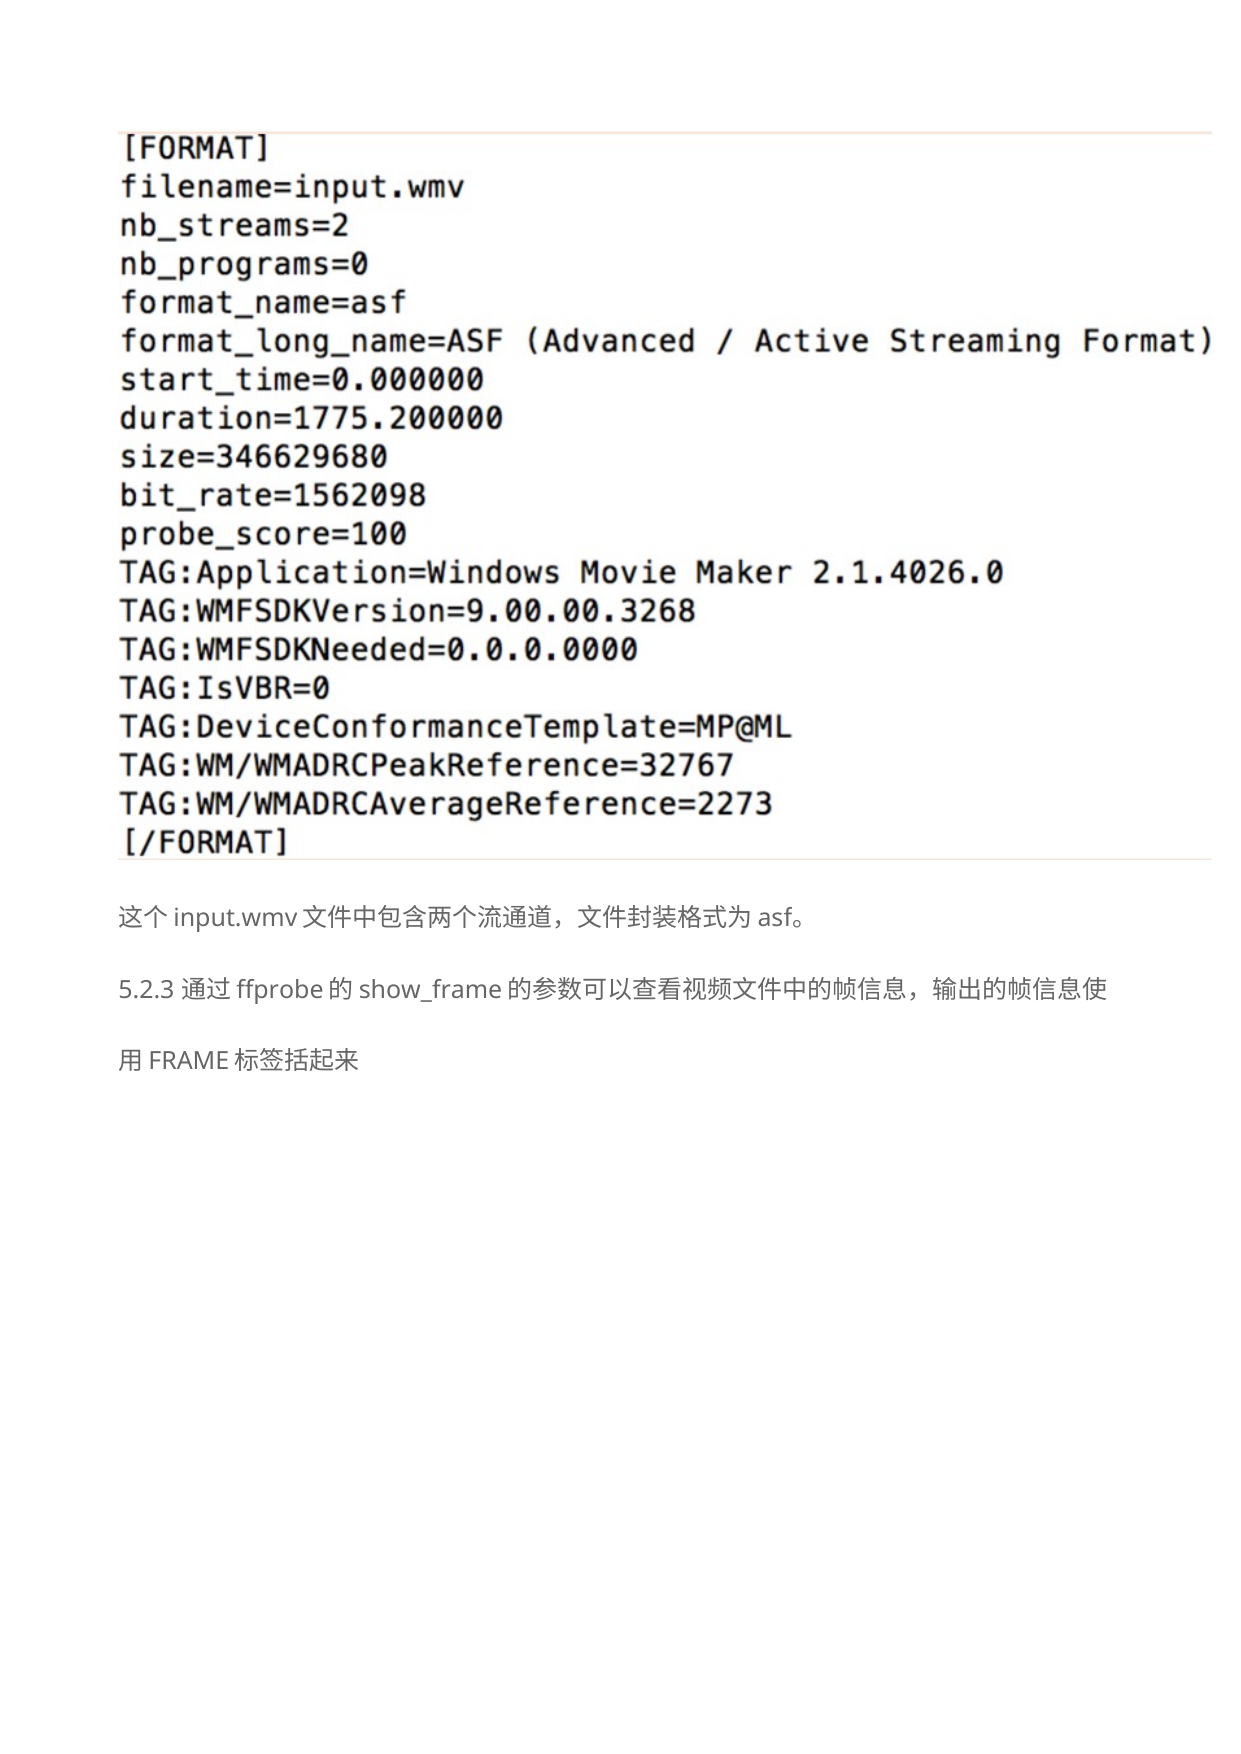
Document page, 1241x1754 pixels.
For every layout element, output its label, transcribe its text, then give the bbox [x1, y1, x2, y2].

picture [118, 129, 1212, 860]
text 在FFMpeg套件中，出了ffmpeg还有ffprobe，ffprobe主要用来查看多媒体文件的信息，下面看一下ffprobe中常见的基本命令. 5.1 ffprobe 常用参数 ffprobe常用参数比较多，可以用过ffprobe --help来查看详细的信息： 5.2 下面重点聚几个例子： 5.2.1 使用show_packets查看多媒体报信息： show_packets查看的多媒体包信息使用PACKET标签所包括起来，其中包含的信息主要如下: codec_type: 多媒体类型，例如视频包，音频包等； stream_index: 多媒体的stream索引； pts: 多媒体的显示时间值 pts_time: 根据不同格式计算过后的多媒体的显示时间 dts: 多媒体解码时间值 dts_time: 根据不同格式计算过后的多媒体解码时间 duration: 多媒体包占用的时间值 duration_time: 根据不同格式计算过后的多媒体包占用的时间值 size: 多媒体包的大小 pos: 多媒体包所在的文件偏移位置 flags: 多媒体包标记，关键包与非关键包的标记 packets包中除了以上的字段和信息外，还可以通过show_data与show_packets组合来显示包中的具体的数据： 图中看到了多媒体包中包含的数据，初始信息为0000 01b6 51e0 47ff，那么我们可以根据图中的pos，也就是文件偏移位置查看，根据图中，pos的值为3273，通过转换为16进制，位置为0x00000cc9，与data的数据是可以对应的： 通过ffprobe读取packets来进行对应的数据分析，使用show_packets与show_data配合可以更加精确的分析。 5.2.2 除了packets与data外，ffprobe还可以分析多媒体的封装格式，通过show_format参数可以查看多媒体的封装格式，封装可是使用FORMAT标签括起来显示： 通过读取format信息，可以看到这个视频文件只有一个流通道，起始时间是0.000000，长度为85.867000，文件大小为2377700字节，码率为221523字节每秒，这个文件有可能是一个mov、有可能是mp4、有可能是m4a、有可能是3gp、有可能是3g2、也有可能是mj2，之所以ffprobe会这么输出，是因为这几种封装格式在ffmpeg中所识别的标签基本相同，所以才会这么多种显示方式，而其他种封装格式不一定是这样的，下面我们再看一个wmv的封装格式 这个input.wmv文件中包含两个流通道，文件封装格式为asf。 5.2.3 通过ffprobe的show_frame的参数可以查看视频文件中的帧信息，输出的帧信息使用FRAME标签括起来 通过-show_frame参数查看到如图的信息，能够看到每一帧的信息，下面介绍一下重要的信息 [118, 860, 1122, 1091]
